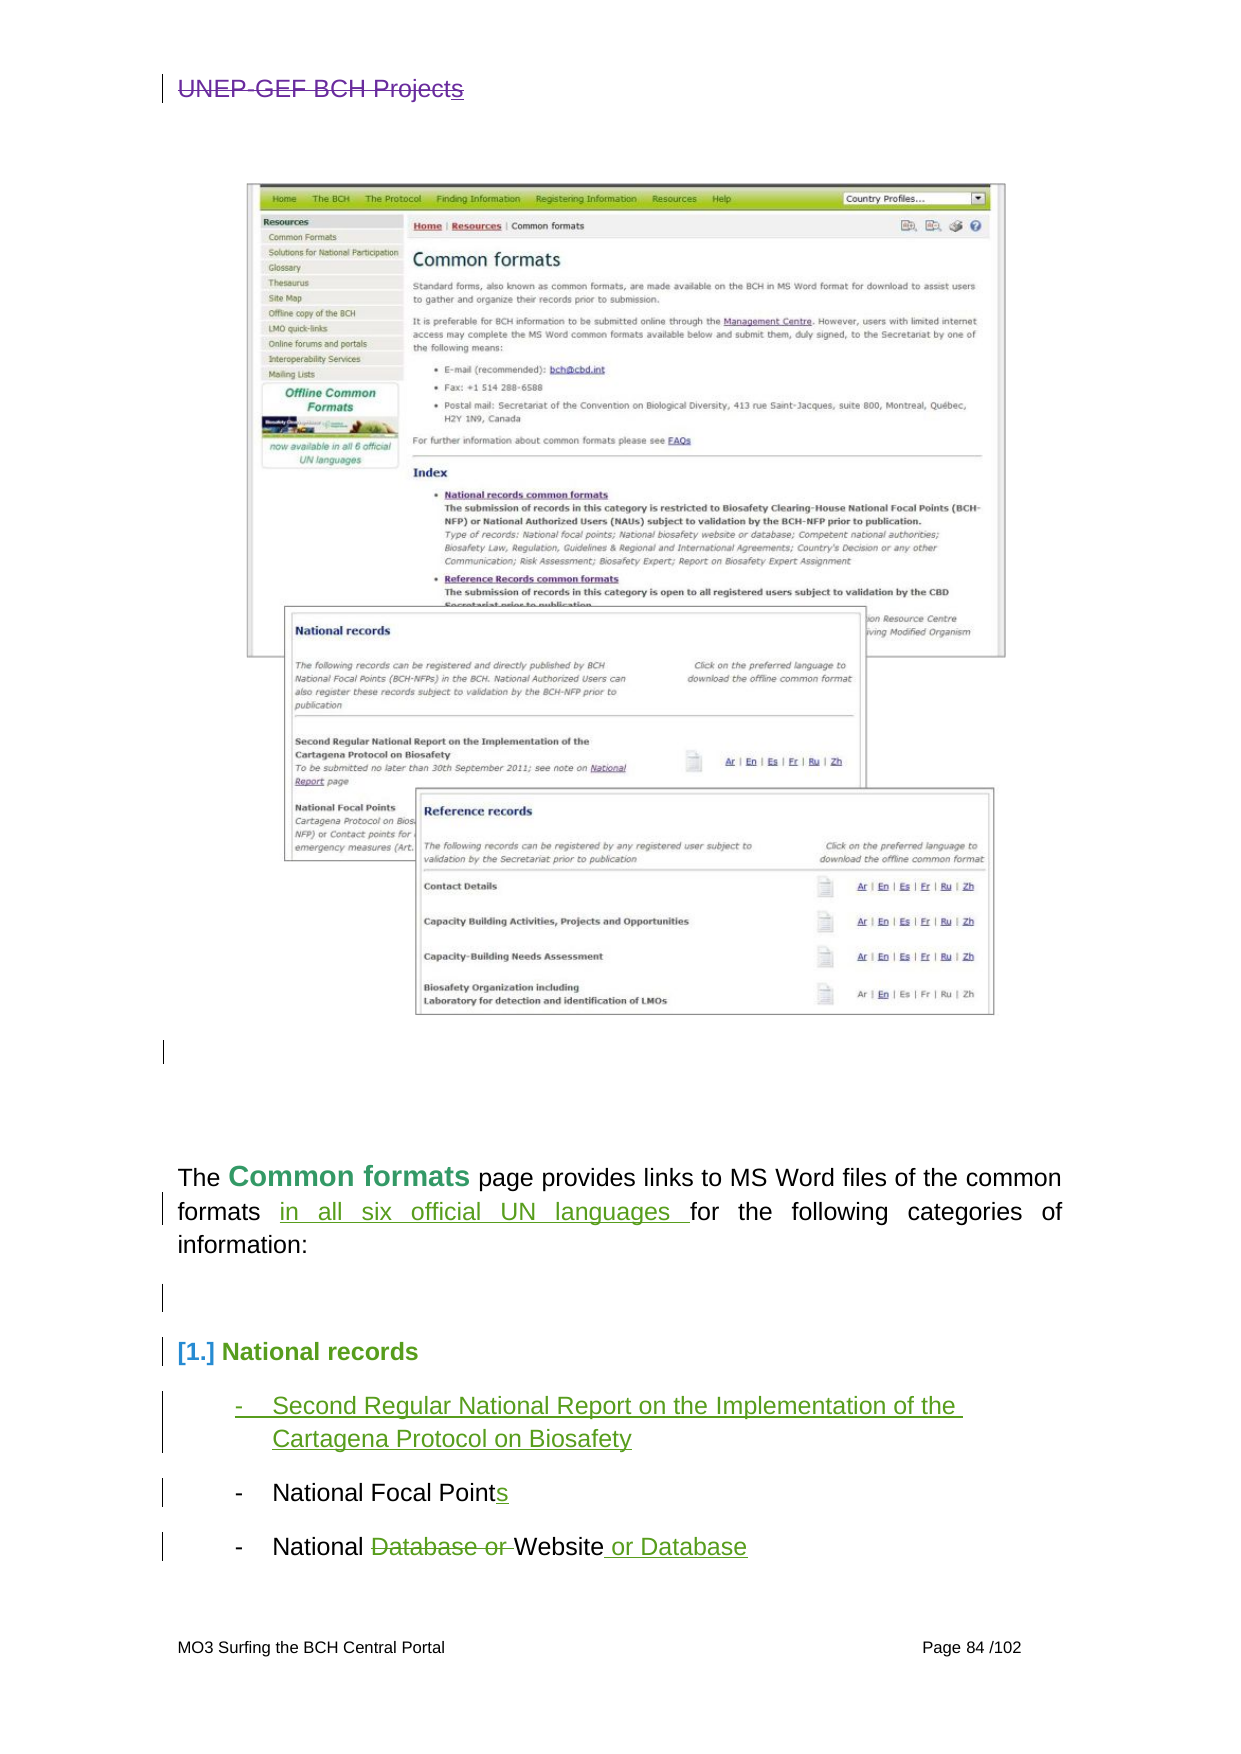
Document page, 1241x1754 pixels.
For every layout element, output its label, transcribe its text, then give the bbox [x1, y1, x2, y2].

picture [246, 183, 1006, 1016]
list National records [177, 1337, 1063, 1366]
list National Website [234, 1532, 1063, 1561]
list National Focal Point [234, 1478, 1063, 1507]
text The Common formats page provides links to MS Word files of the common formats for the following categories of information: [177, 1159, 1063, 1258]
